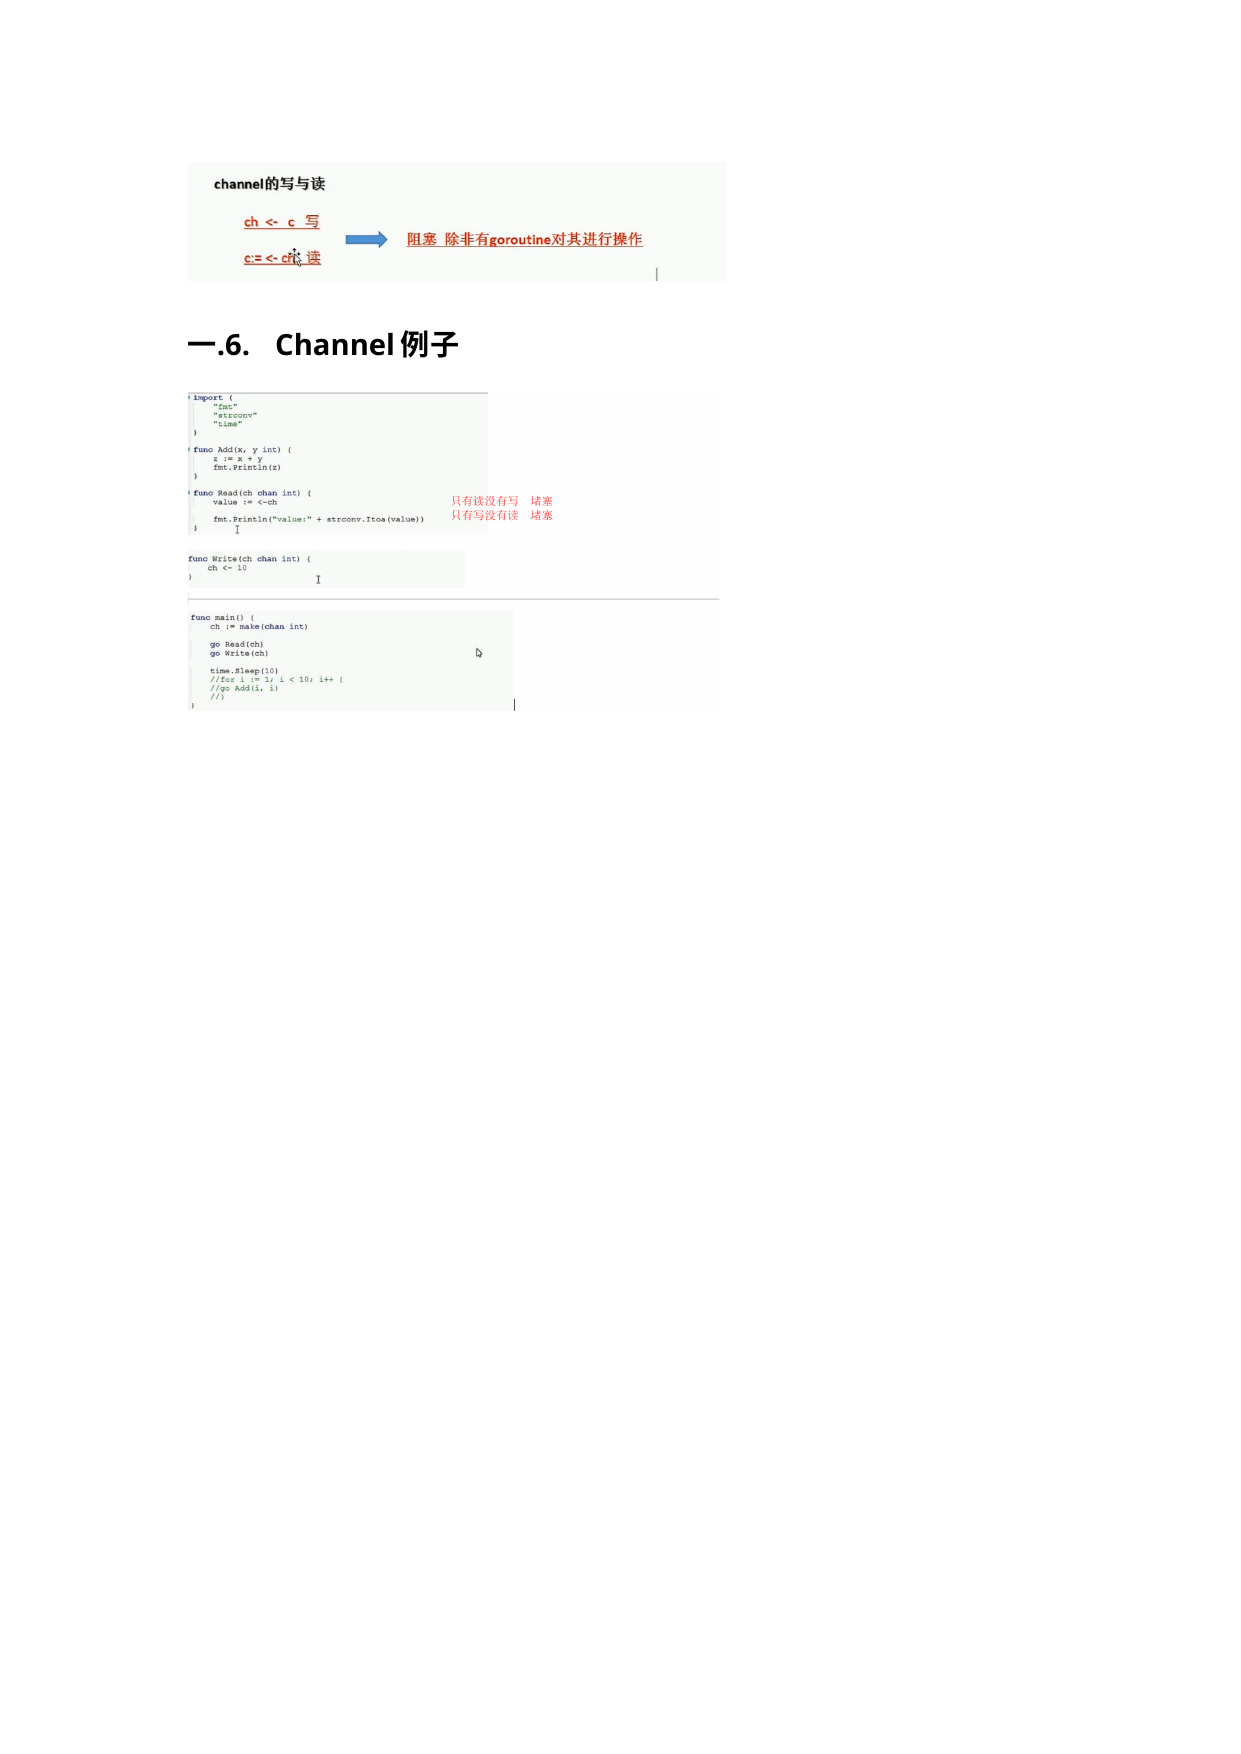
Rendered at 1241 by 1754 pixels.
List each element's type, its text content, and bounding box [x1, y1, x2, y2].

subtitle Channel例子 [187, 321, 1053, 363]
picture [187, 392, 720, 711]
picture [187, 162, 727, 281]
